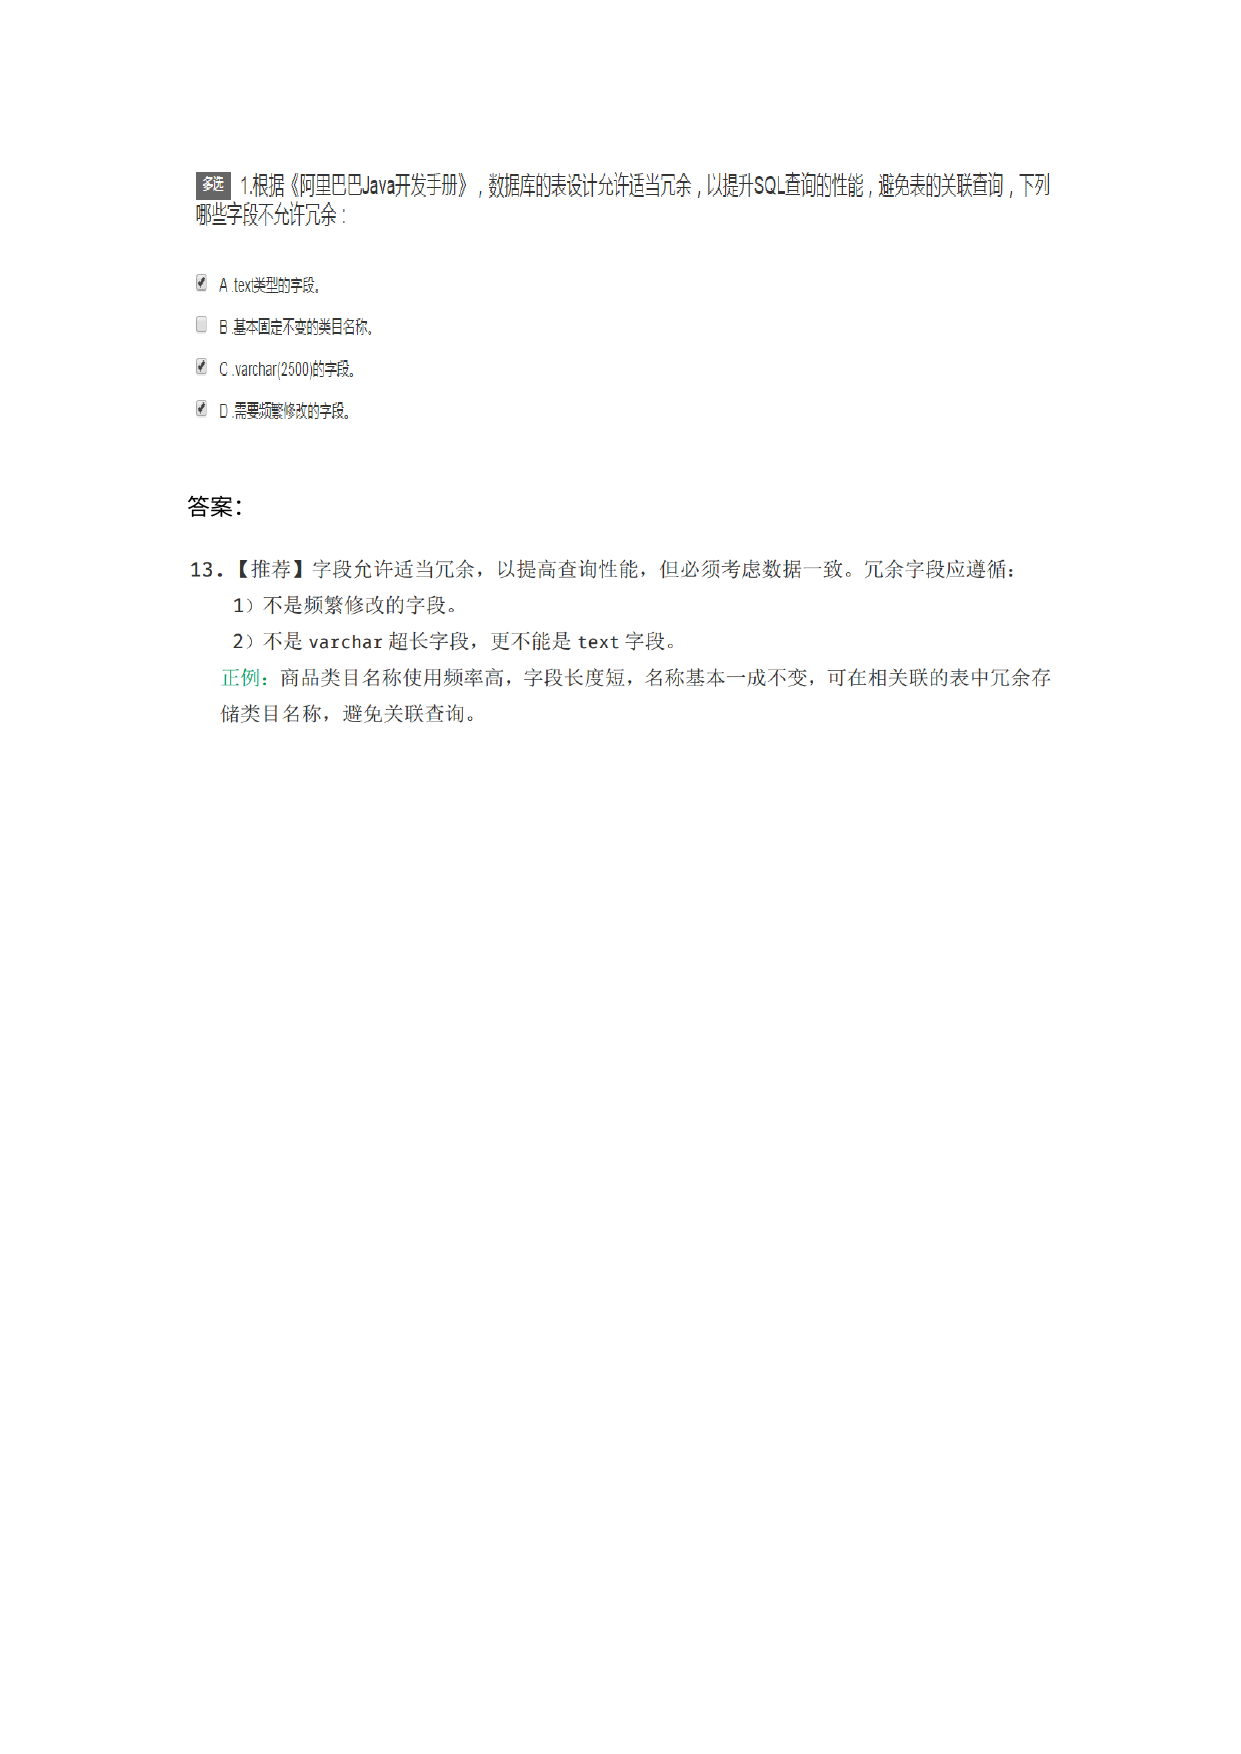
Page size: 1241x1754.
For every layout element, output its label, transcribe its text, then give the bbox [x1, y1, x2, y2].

picture [187, 162, 1052, 428]
text 答案： [187, 473, 1053, 538]
picture [187, 557, 1053, 727]
